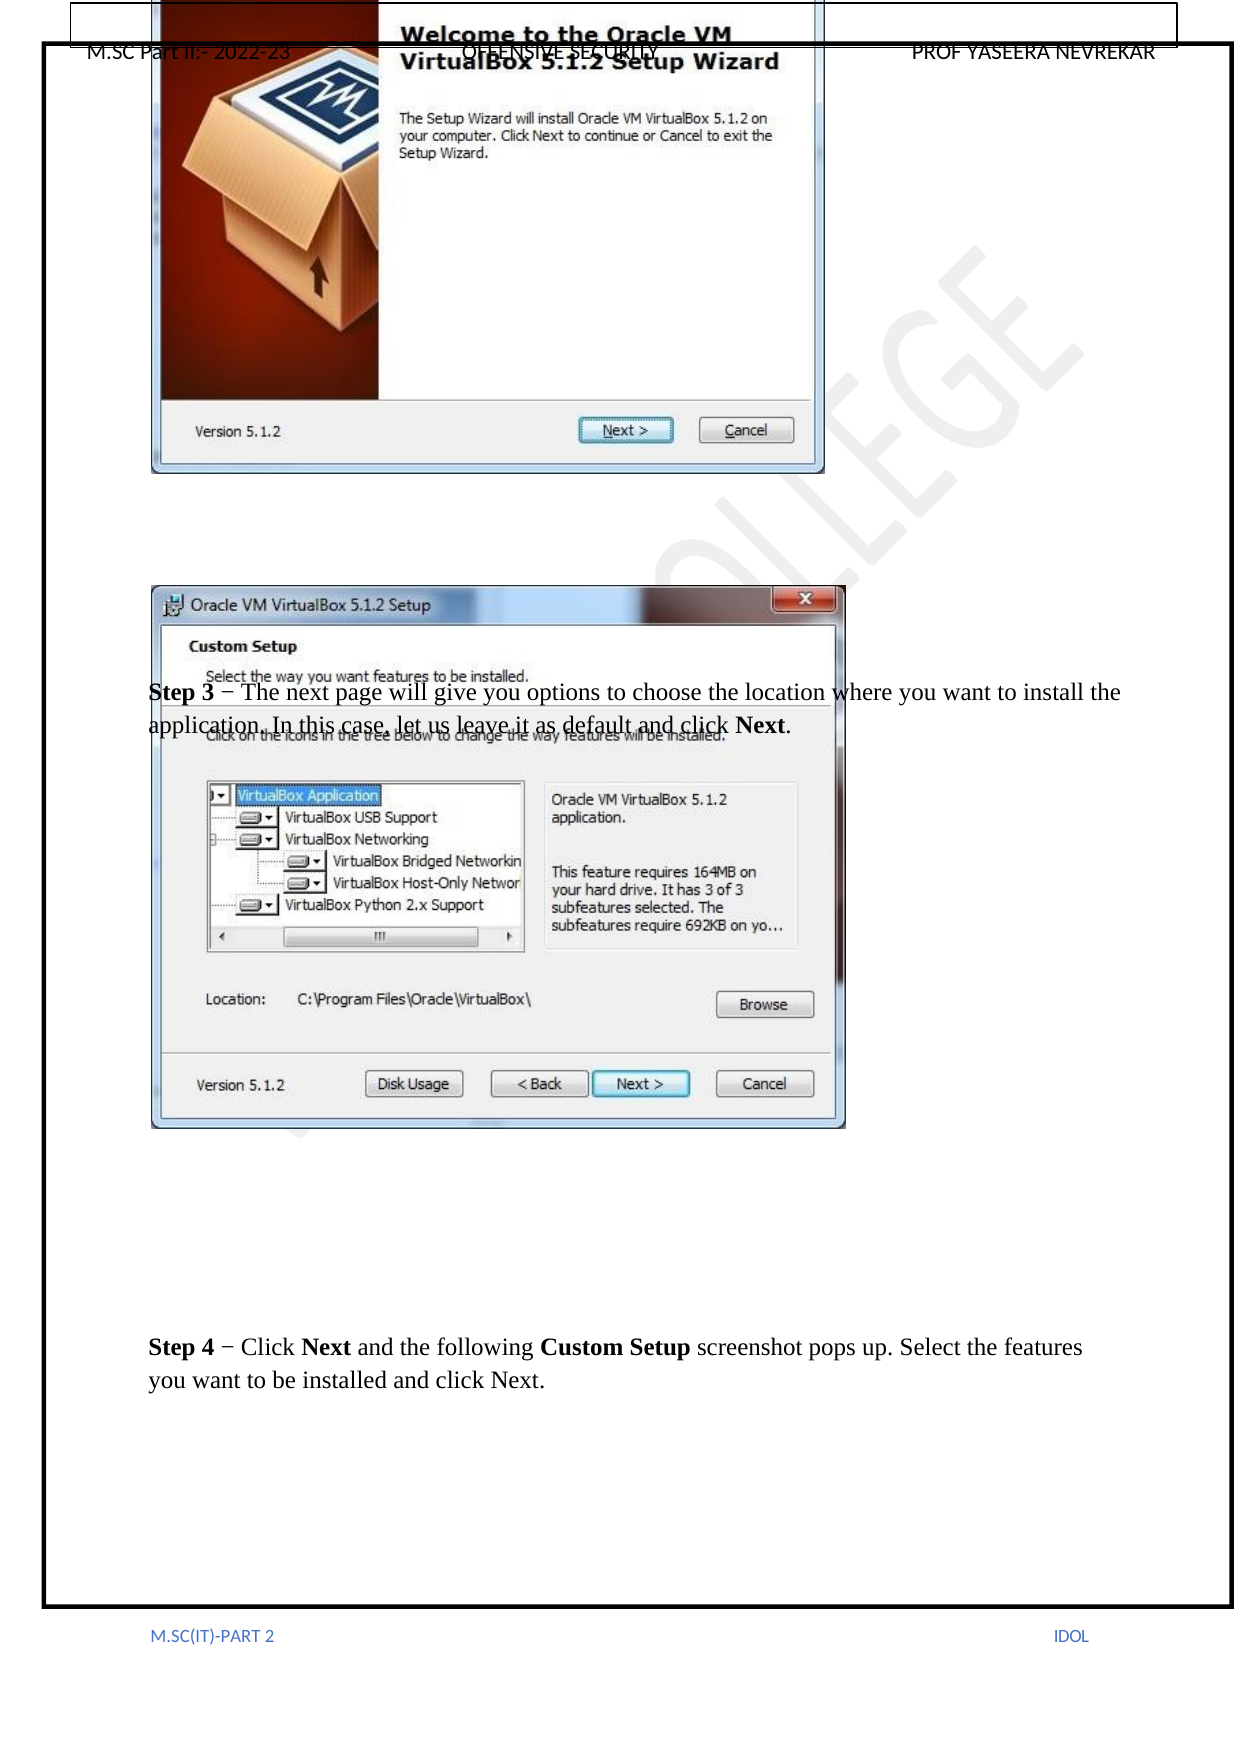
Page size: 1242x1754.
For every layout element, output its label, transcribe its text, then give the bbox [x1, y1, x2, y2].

text Step 4 − Click Next and the following Custom Setup screenshot pops up. Select the features you want to be installed and click Next. [148, 1332, 1107, 1394]
picture [151, 4, 825, 37]
text M.SC Part II:- 2022-23 OFFENSIVE SECURITY PROF YASEERA NEVREKAR [86, 37, 1179, 65]
picture [151, 65, 1084, 677]
picture [151, 738, 1084, 1138]
text Step 3 − The next page will give you options to choose the location where you want to install the application. In this case, let us leave it as default and click Next. [148, 677, 1179, 738]
